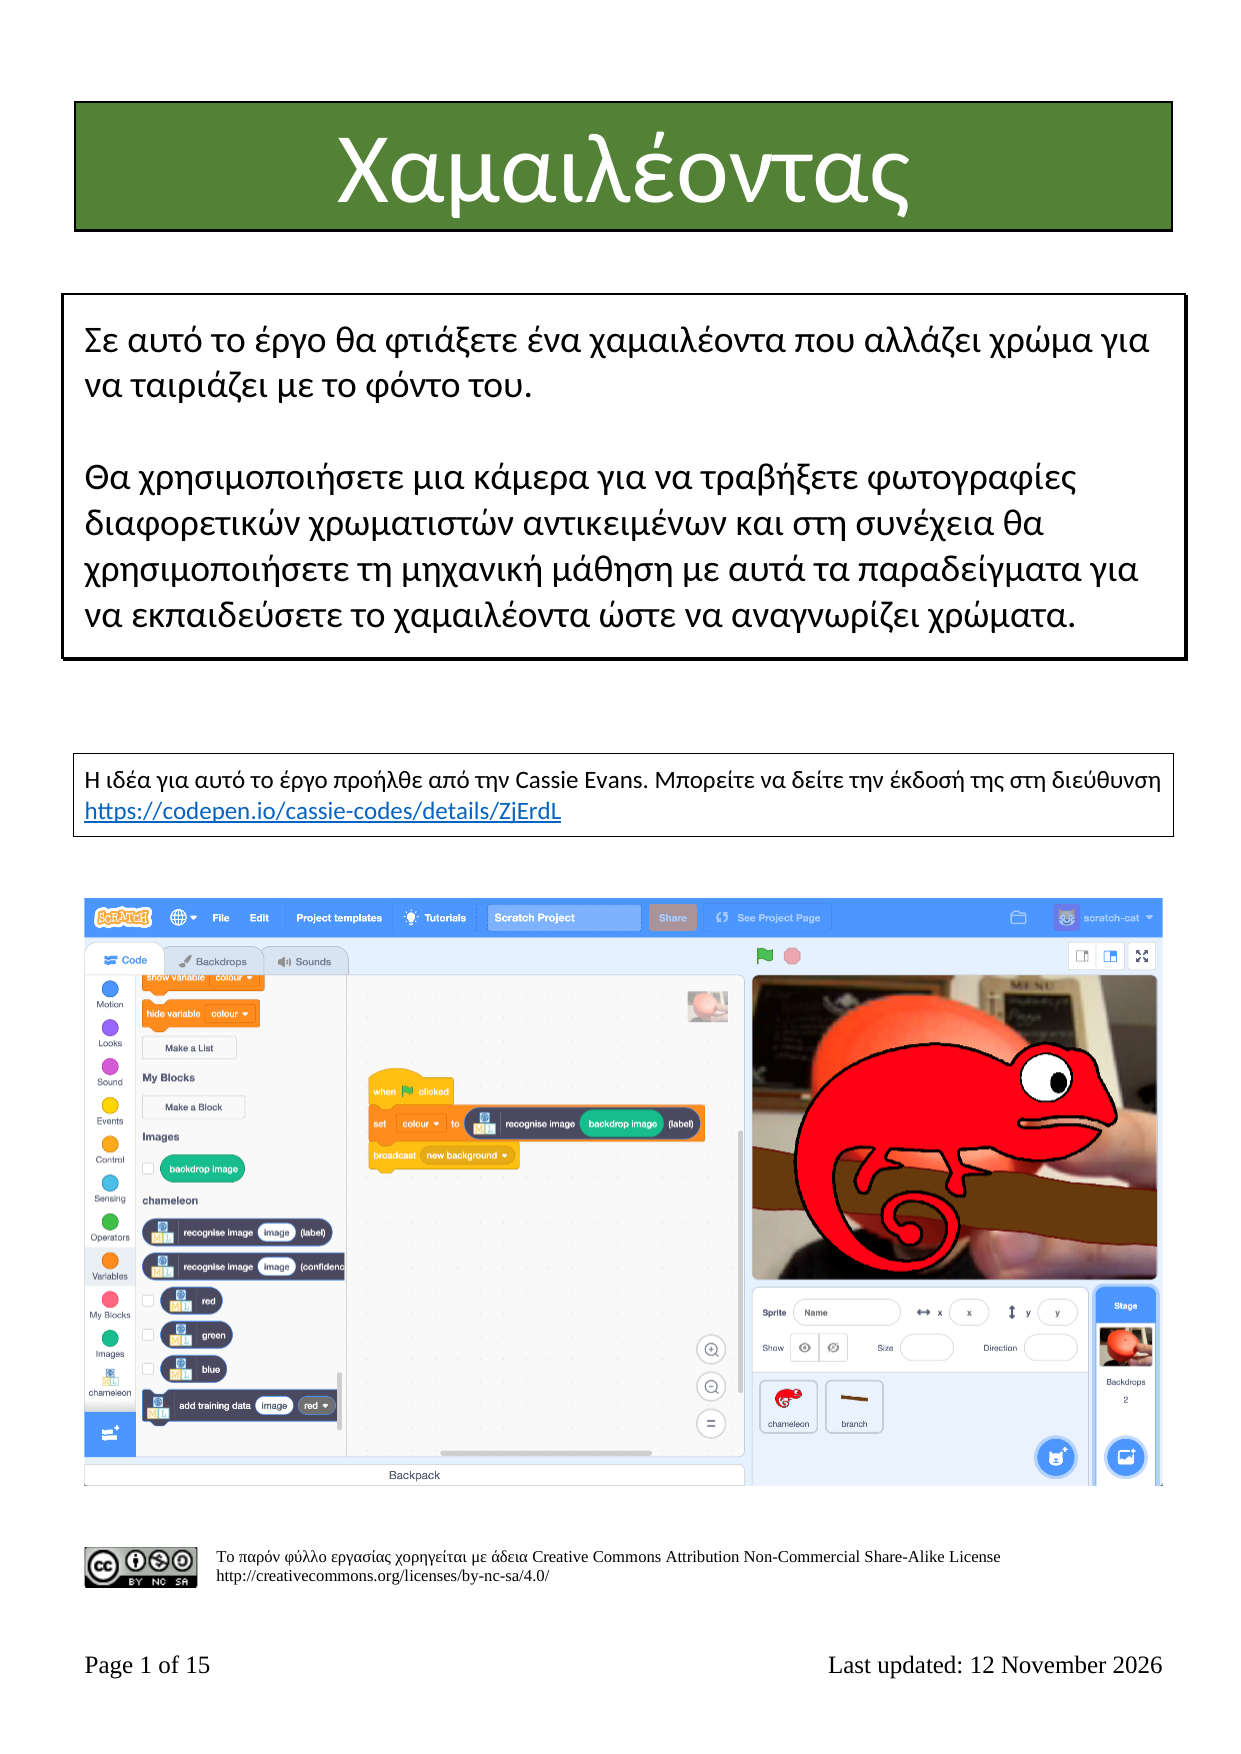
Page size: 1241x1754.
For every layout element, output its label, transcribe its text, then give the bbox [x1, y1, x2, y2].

text Θα χρησιμοποιήσετε μια κάμερα για να τραβήξετε φωτογραφίες διαφορετικών χρωματιστών αντικειμένων και στη συνέχεια θα χρησιμοποιήσετε τη μηχανική μάθηση με αυτά τα παραδείγματα για να εκπαιδεύσετε το χαμαιλέοντα ώστε να αναγνωρίζει χρώματα. [64, 430, 1184, 657]
text Το παρόν φύλλο εργασίας χορηγείται με άδεια Creative Commons Attribution Non-Commercial Share-Alike License [198, 1547, 1163, 1566]
text https://codepen.io/cassie-codes/details/ZjErdL [74, 783, 1173, 836]
text Η ιδέα για αυτό το έργο προήλθε από την Cassie Evans. Μπορείτε να δείτε την έκδοσή της στη διεύθυνση [74, 754, 1173, 783]
text Σε αυτό το έργο θα φτιάξετε ένα χαμαιλέοντα που αλλάζει χρώμα για να ταιριάζει με το φόντο του. [64, 295, 1184, 407]
text http://creativecommons.org/licenses/by-nc-sa/4.0/ [198, 1566, 1163, 1585]
picture [84, 1547, 198, 1588]
picture [84, 898, 1163, 1486]
text Χαμαιλέοντας [76, 103, 1171, 229]
